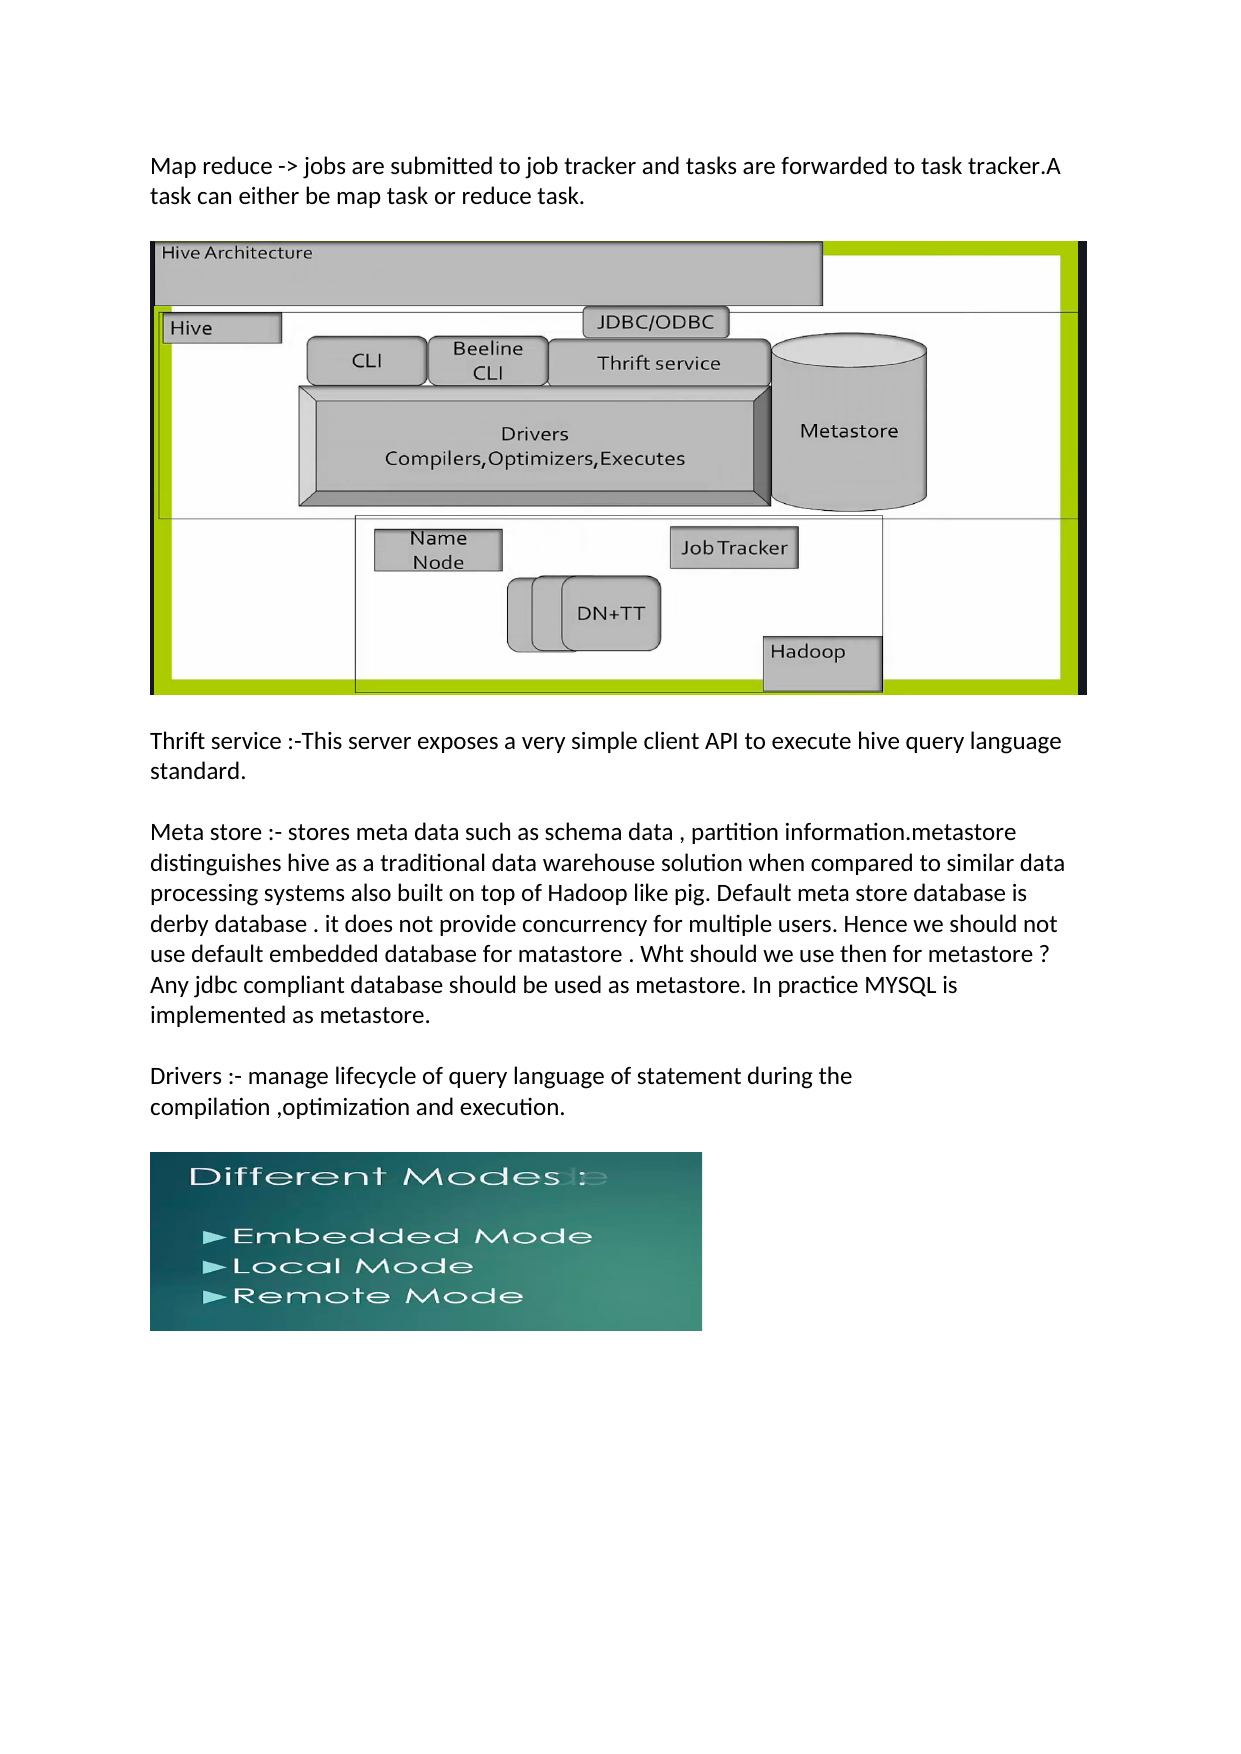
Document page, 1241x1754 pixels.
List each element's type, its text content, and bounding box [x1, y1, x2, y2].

text Drivers :- manage lifecycle of query language of statement during the compilation ,optimization and execution. [150, 1061, 1090, 1122]
picture [150, 241, 1087, 695]
text Thrift service :-This server exposes a very simple client API to execute hive query language standard. [150, 725, 1090, 786]
picture [150, 1152, 703, 1331]
text Meta store :- stores meta data such as schema data , partition information.metastore distinguishes hive as a traditional data warehouse solution when compared to similar data processing systems also built on top of Hadoop like pig. Default meta store database is derby database . it does not provide concurrency for multiple users. Hence we should not use default embedded database for matastore . Wht should we use then for metastore ? [150, 816, 1090, 969]
text Any jdbc compliant database should be used as metastore. In practice MYSQL is implemented as metastore. [150, 969, 1090, 1030]
text Map reduce -> jobs are submitted to job tracker and tasks are forwarded to task tracker.A task can either be map task or reduce task. [150, 150, 1090, 211]
